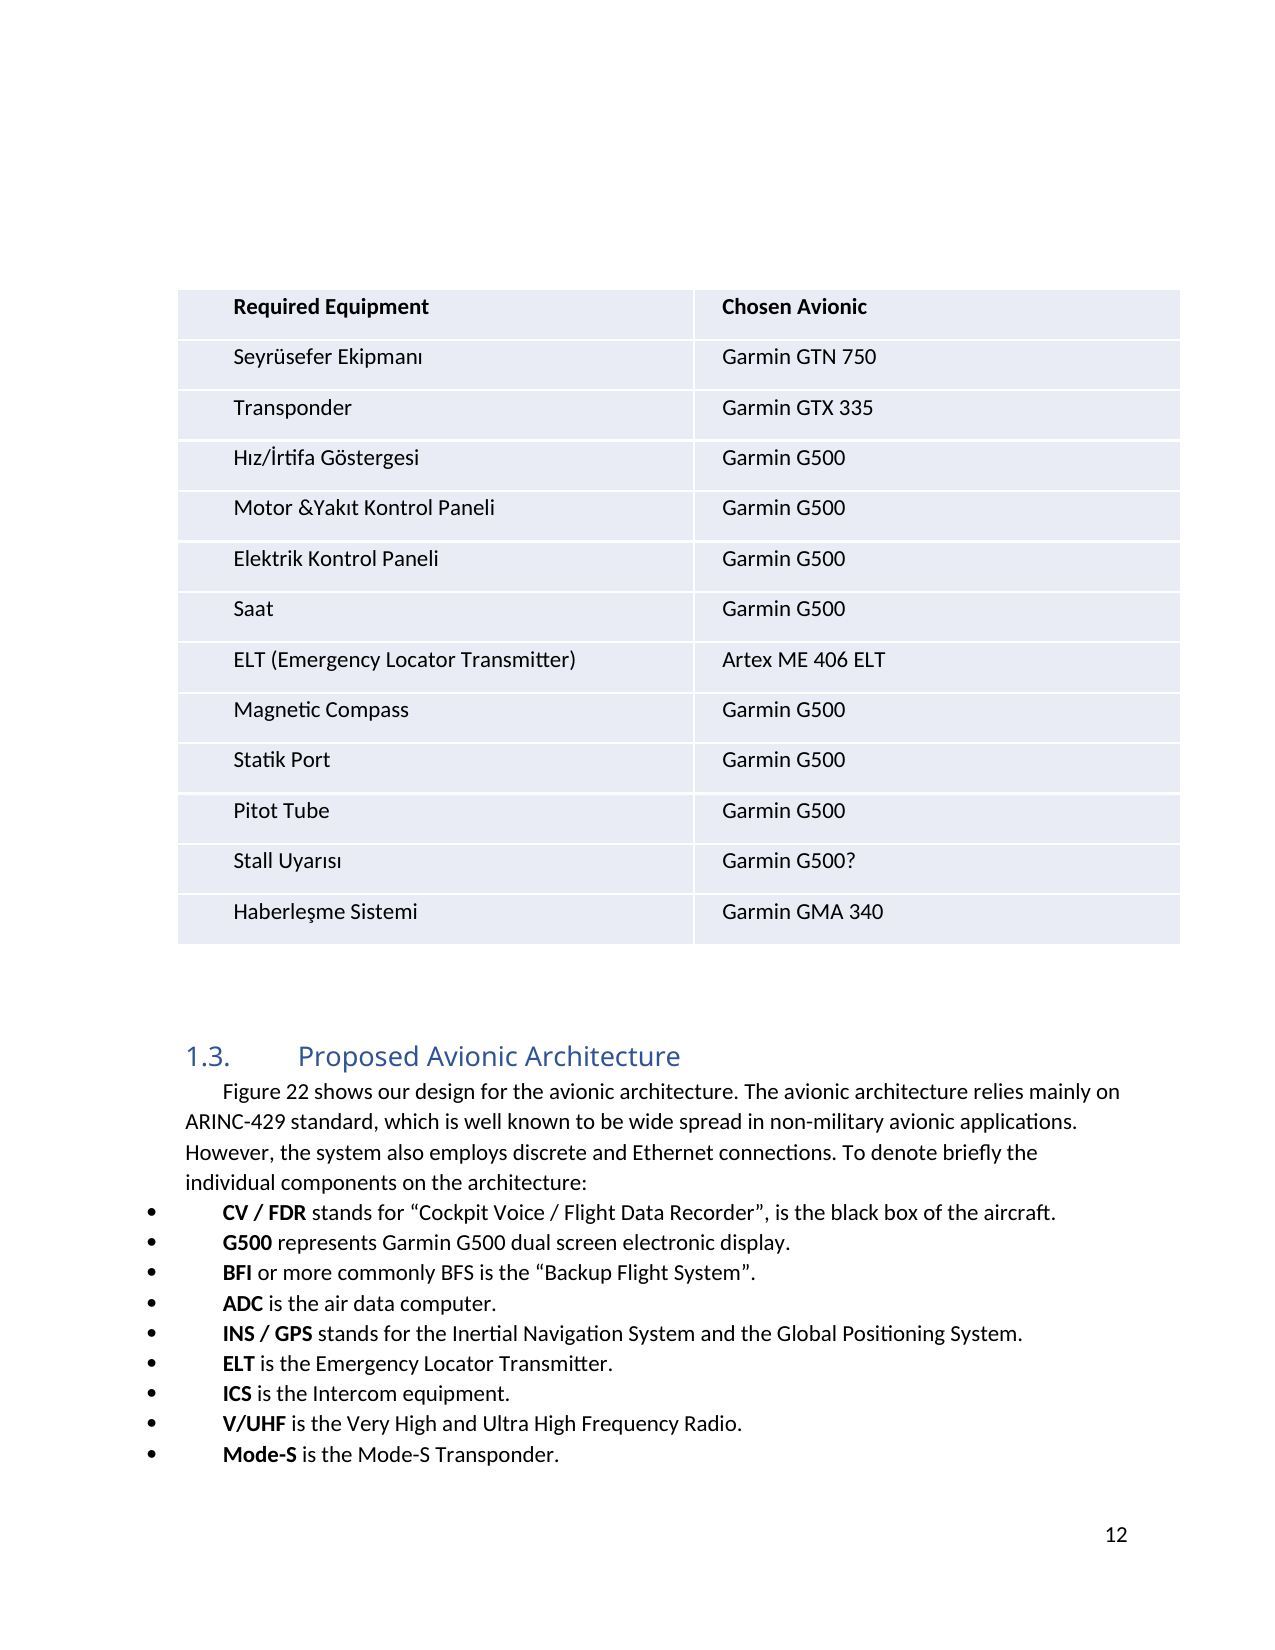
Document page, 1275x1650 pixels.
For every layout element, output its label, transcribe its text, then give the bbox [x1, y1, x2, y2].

table_cell Garmin G500 [695, 694, 1180, 742]
table_cell Garmin GTX 335 [695, 391, 1180, 439]
table_cell Statik Port [178, 744, 693, 792]
list Mode-S is the Mode-S Transponder. [148, 1440, 1127, 1468]
list G500 represents Garmin G500 dual screen electronic display. [148, 1228, 1127, 1256]
list ADC is the air data computer. [148, 1289, 1127, 1317]
table_cell Transponder [178, 391, 693, 439]
table_cell Garmin G500? [695, 845, 1180, 893]
table_cell Haberleşme Sistemi [178, 895, 693, 944]
table_cell Elektrik Kontrol Paneli [178, 543, 693, 591]
table_header Required Equipment [178, 290, 693, 339]
list INS / GPS stands for the Inertial Navigation System and the Global Positioning System. [148, 1319, 1127, 1347]
subtitle Proposed Avionic Architecture [185, 1037, 1127, 1074]
table_cell Magnetic Compass [178, 694, 693, 742]
table_cell Pitot Tube [178, 795, 693, 843]
table_cell Garmin G500 [695, 543, 1180, 591]
table_cell Saat [178, 593, 693, 641]
table_cell Garmin G500 [695, 795, 1180, 843]
list ELT is the Emergency Locator Transmitter. [148, 1349, 1127, 1377]
table_cell Hız/İrtifa Göstergesi [178, 442, 693, 490]
table_cell Stall Uyarısı [178, 845, 693, 893]
table_cell Seyrüsefer Ekipmanı [178, 341, 693, 389]
table_cell Garmin GMA 340 [695, 895, 1180, 944]
list CV / FDR stands for “Cockpit Voice / Flight Data Recorder”, is the black box of the aircraft. [148, 1198, 1127, 1226]
table_cell Motor &Yakıt Kontrol Paneli [178, 492, 693, 540]
table_cell Garmin G500 [695, 492, 1180, 540]
list Figure 22 shows our design for the avionic architecture. The avionic architecture relies mainly on ARINC-429 standard, which is well known to be wide spread in non-military avionic applications. However, the system also employs discrete and Ethernet connections. To denote briefly the individual components on the architecture: [185, 1077, 1127, 1196]
table_cell Garmin G500 [695, 442, 1180, 490]
table_cell ELT (Emergency Locator Transmitter) [178, 643, 693, 692]
table_cell Garmin G500 [695, 744, 1180, 792]
table_cell Artex ME 406 ELT [695, 643, 1180, 692]
list ICS is the Intercom equipment. [148, 1379, 1127, 1407]
table_cell Garmin GTN 750 [695, 341, 1180, 389]
table_header Chosen Avionic [695, 290, 1180, 339]
list V/UHF is the Very High and Ultra High Frequency Radio. [148, 1409, 1127, 1438]
table_cell Garmin G500 [695, 593, 1180, 641]
list BFI or more commonly BFS is the “Backup Flight System”. [148, 1258, 1127, 1287]
